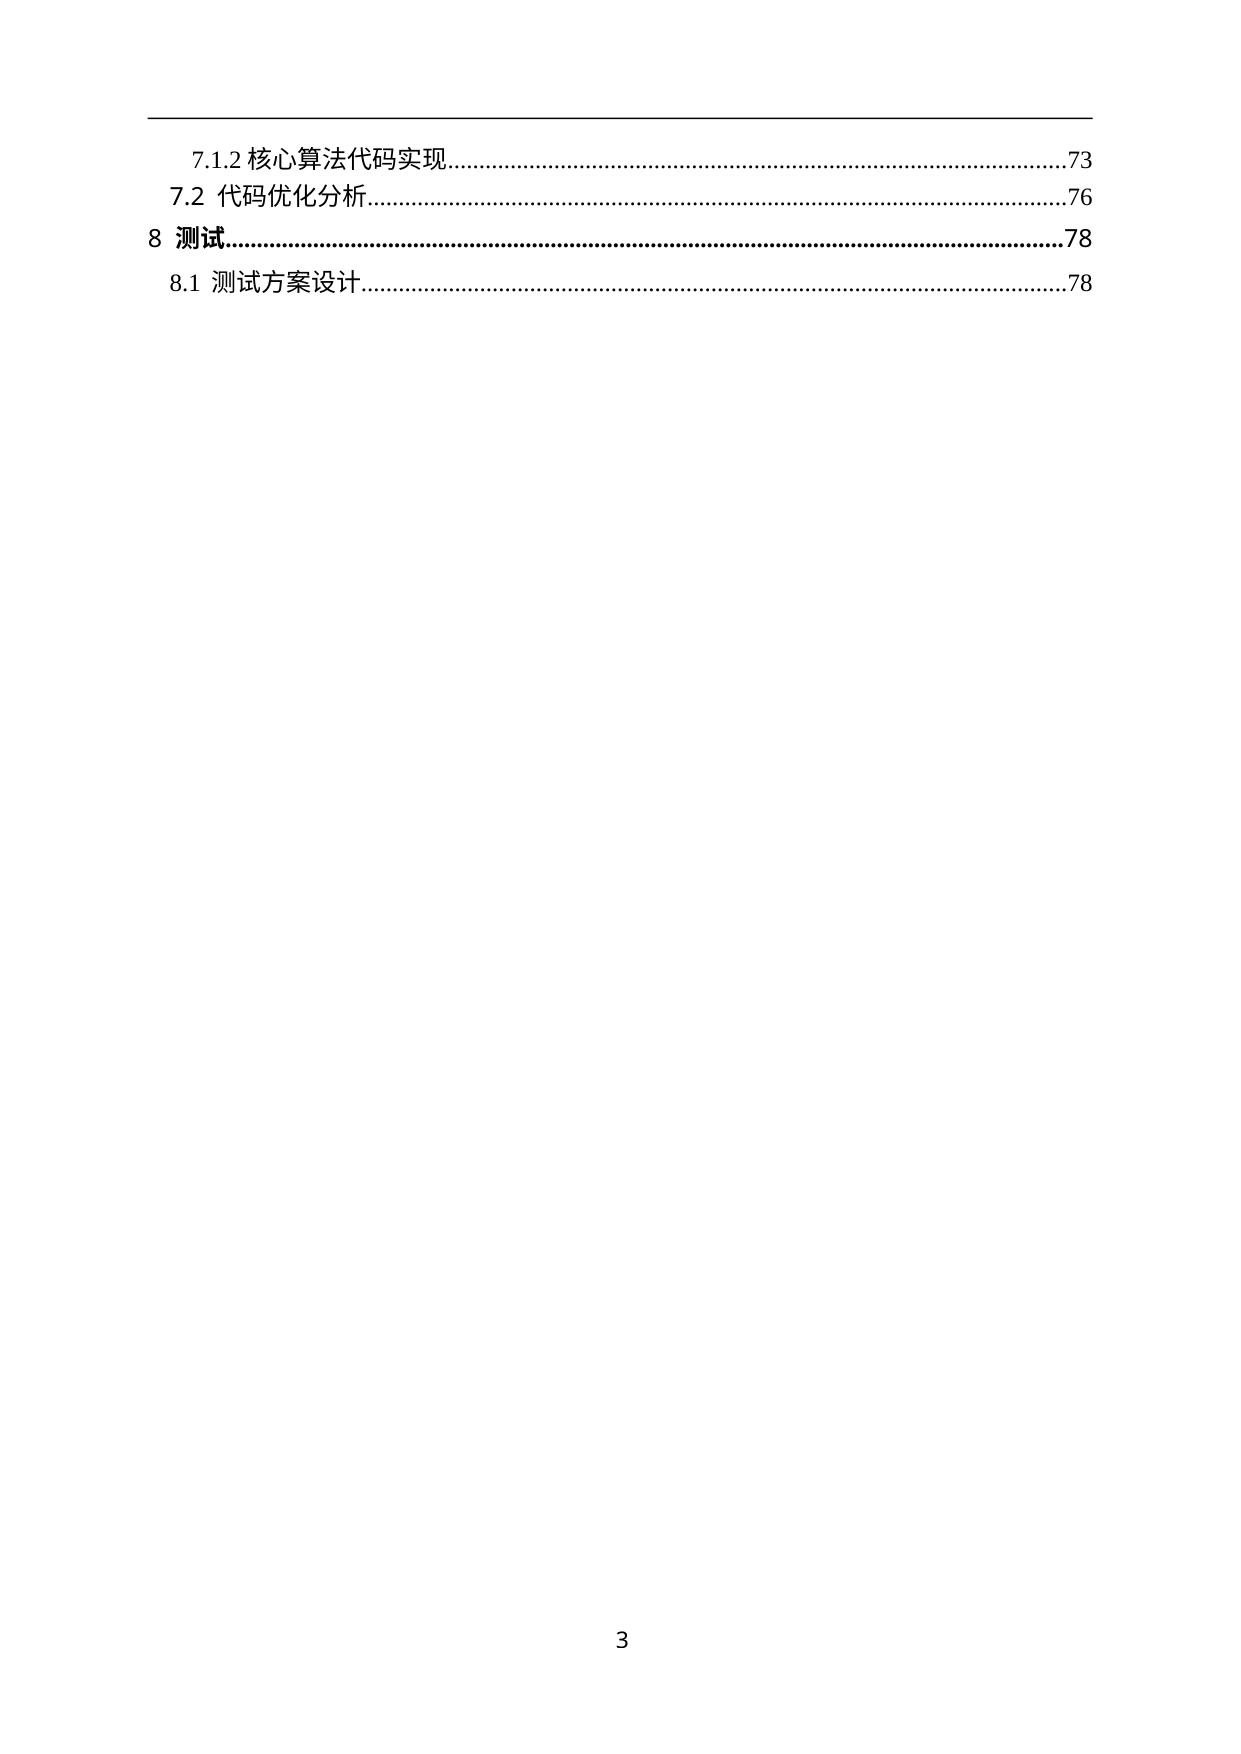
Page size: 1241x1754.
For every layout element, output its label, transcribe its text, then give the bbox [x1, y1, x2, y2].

list 测试方案设计 78 [169, 262, 1146, 298]
text 8 测试 78 [148, 219, 1146, 255]
list 代码优化分析 76 [169, 176, 1146, 212]
list 核心算法代码实现 73 [191, 139, 1146, 176]
